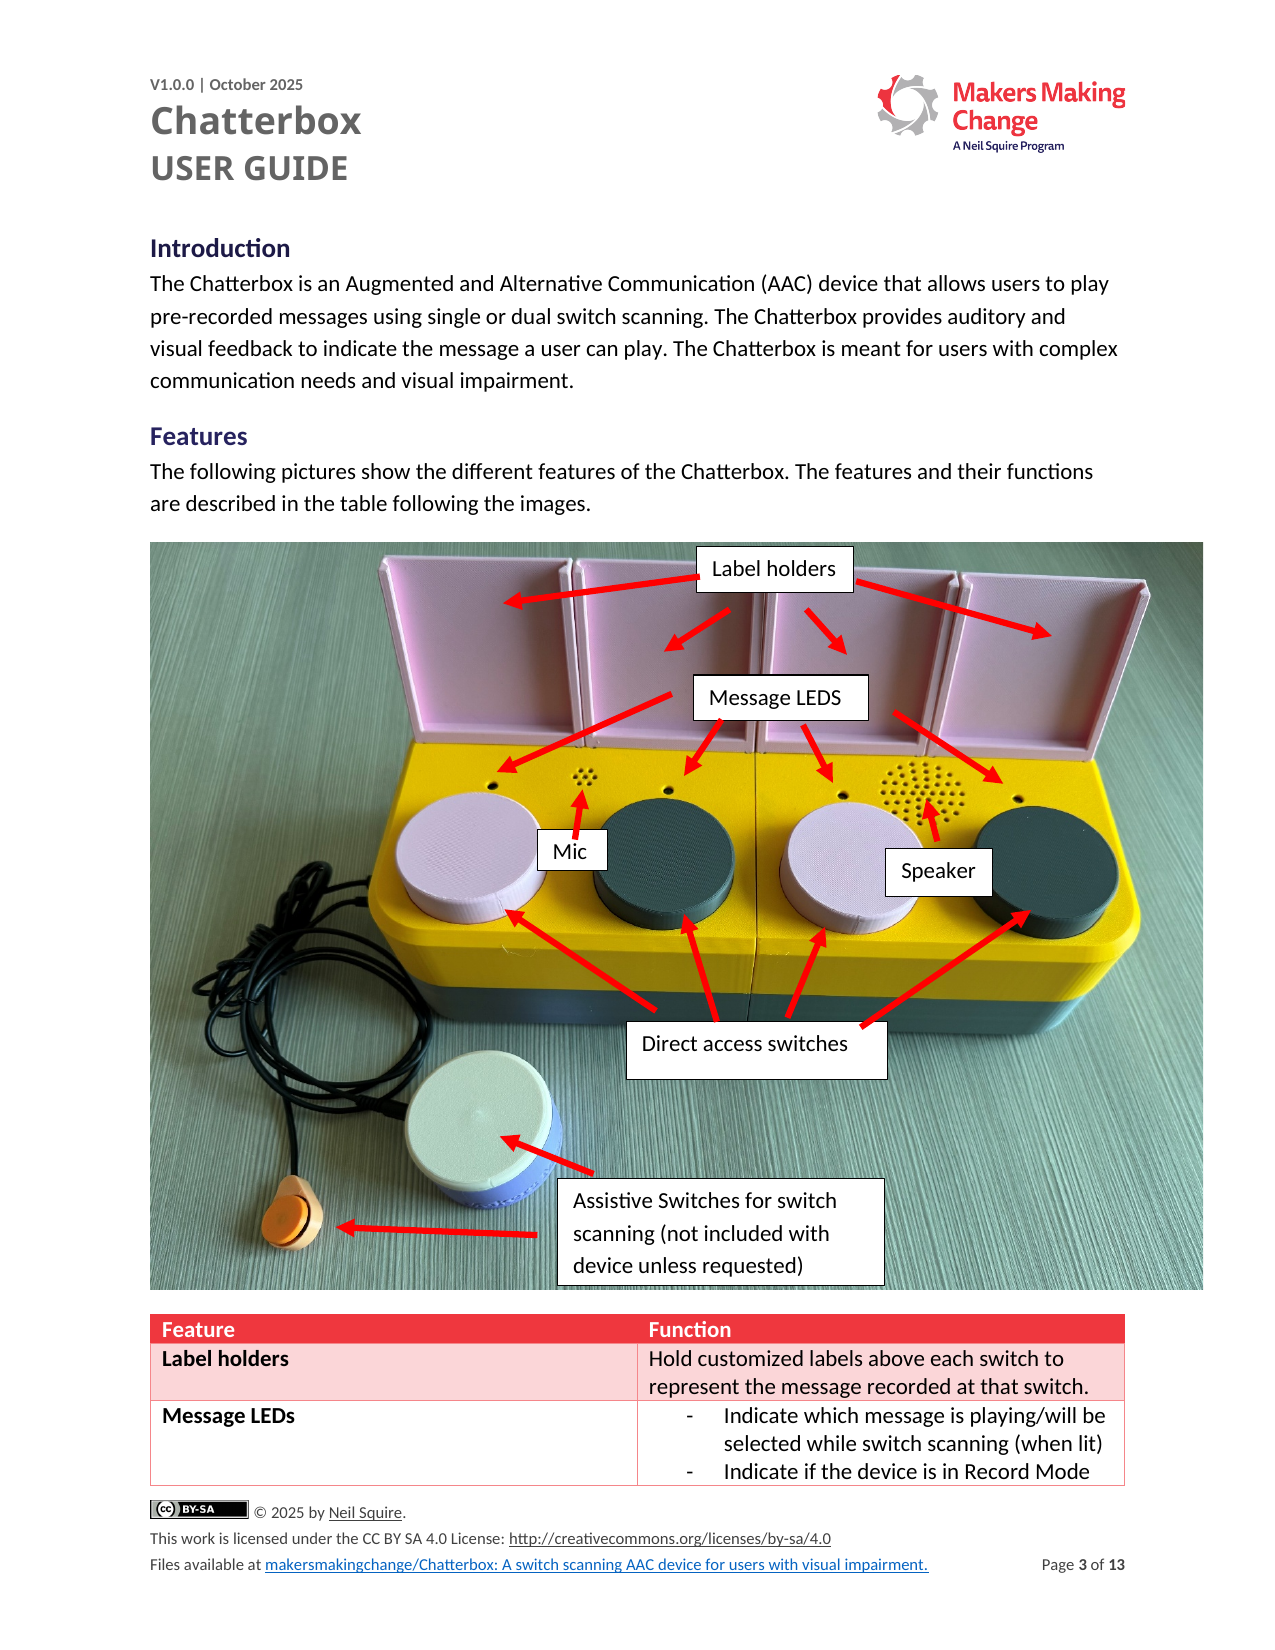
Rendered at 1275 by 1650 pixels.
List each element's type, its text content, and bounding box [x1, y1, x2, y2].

table_cell Message LEDs [151, 1401, 637, 1485]
picture [150, 1500, 249, 1519]
picture [877, 75, 1125, 153]
table_cell Hold customized labels above each switch to represent the message recorded at that switch. [638, 1344, 1124, 1400]
picture [150, 542, 1204, 1290]
table_cell Label holders [151, 1344, 637, 1400]
text The Chatterbox is an Augmented and Alternative Communication (AAC) device that allows users to play pre-recorded messages using single or dual switch scanning. The Chatterbox provides auditory and visual feedback to indicate the message a user can play. The Chatterbox is meant for users with complex communication needs and visual impairment. [150, 269, 1125, 394]
subtitle Features [150, 419, 1125, 452]
subtitle Introduction [150, 232, 1125, 265]
table_header Function [638, 1315, 1124, 1343]
table_header Feature [151, 1315, 637, 1343]
text The following pictures show the different features of the Chatterbox. The features and their functions are described in the table following the images. [150, 457, 1125, 517]
